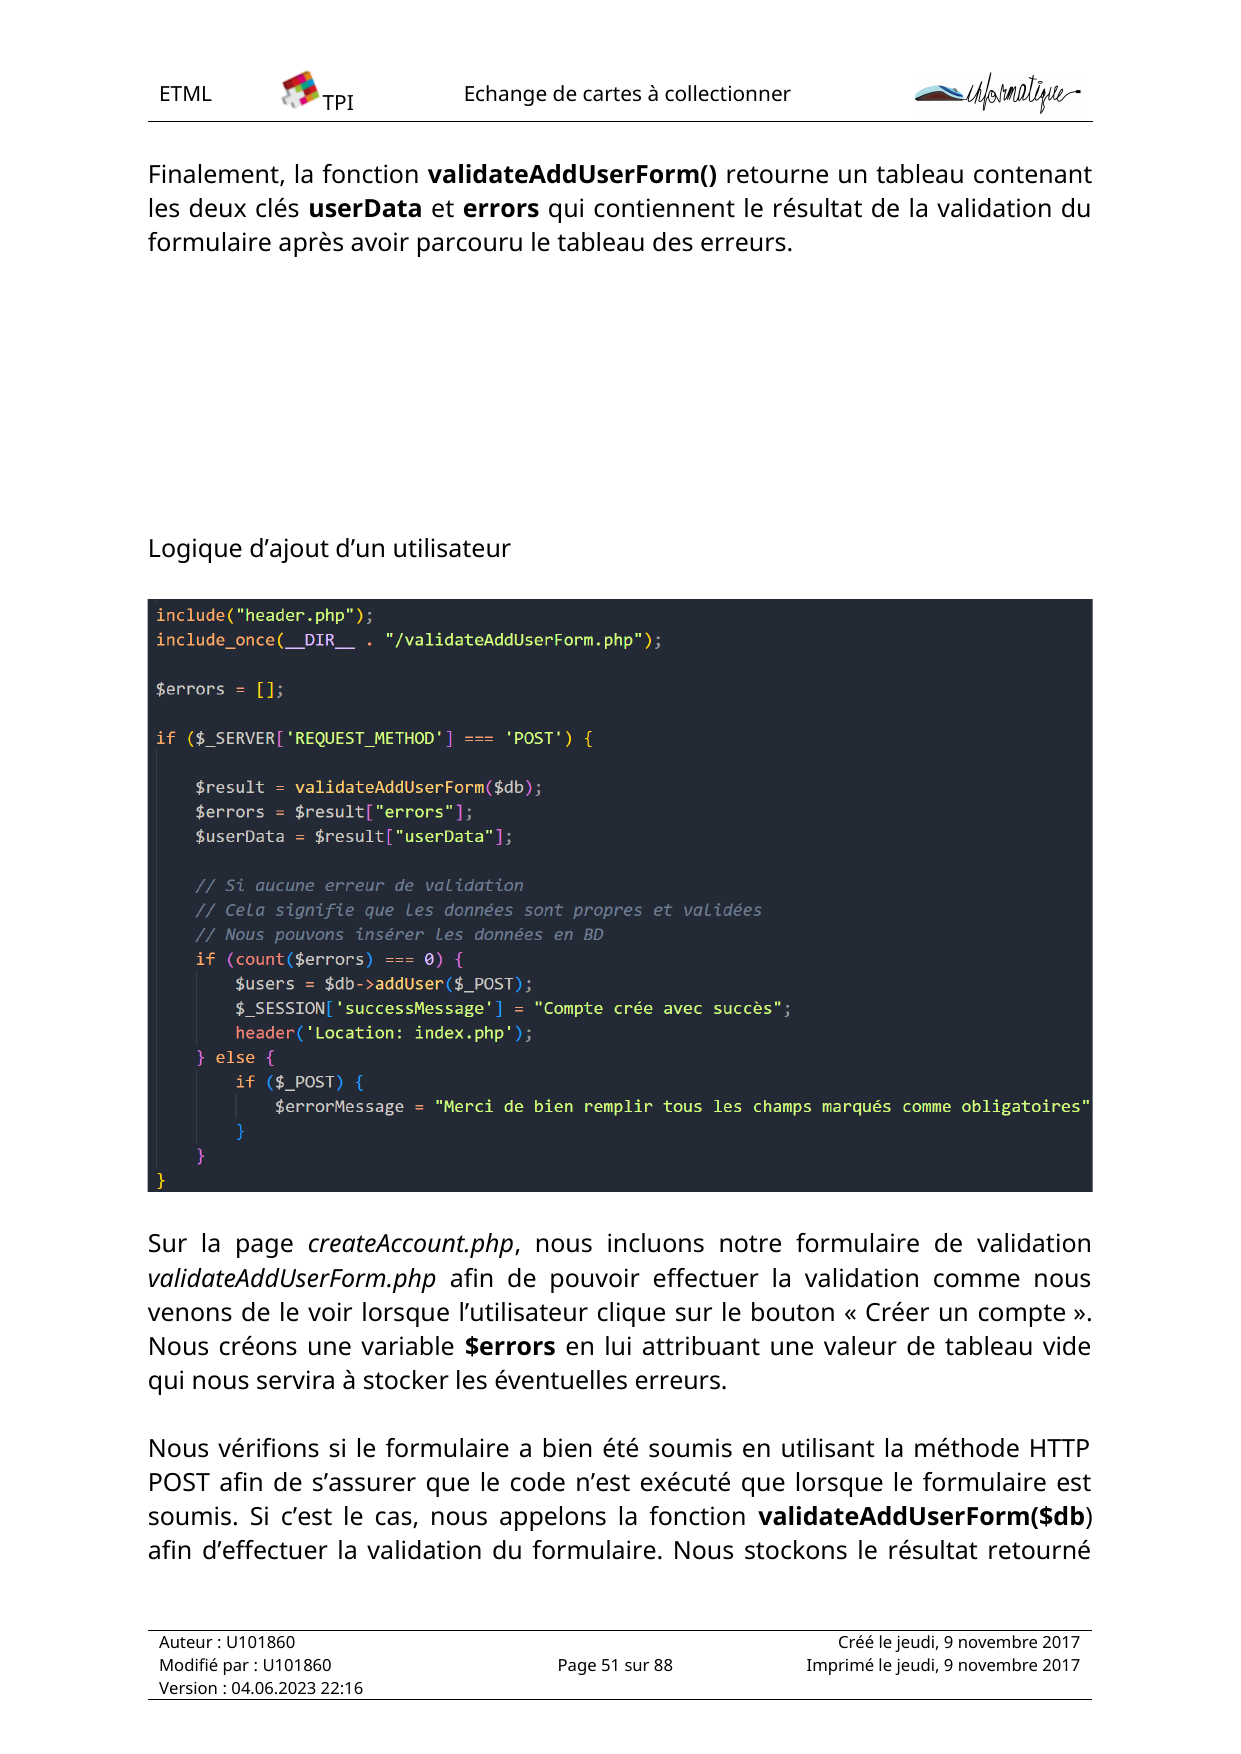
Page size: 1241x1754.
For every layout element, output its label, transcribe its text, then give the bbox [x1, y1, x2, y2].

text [148, 1431, 1092, 1567]
text Finalement, la fonction validateAddUserForm() retourne un tableau contenant les deux clés userData et errors qui contiennent le résultat de la validation du formulaire après avoir parcouru le tableau des erreurs. [148, 156, 1092, 258]
picture [276, 69, 323, 111]
picture [147, 599, 1093, 1192]
text Sur la page createAccount.php, nous incluons notre formulaire de validation validateAddUserForm.php afin de pouvoir effectuer la validation comme nous venons de le voir lorsque l’utilisateur clique sur le bouton « Créer un compte ». Nous créons une variable $errors en lui attribuant une valeur de tableau vide qui nous servira à stocker les éventuelles erreurs. [148, 1226, 1092, 1396]
text Logique d’ajout d’un utilisateur [148, 531, 1092, 565]
